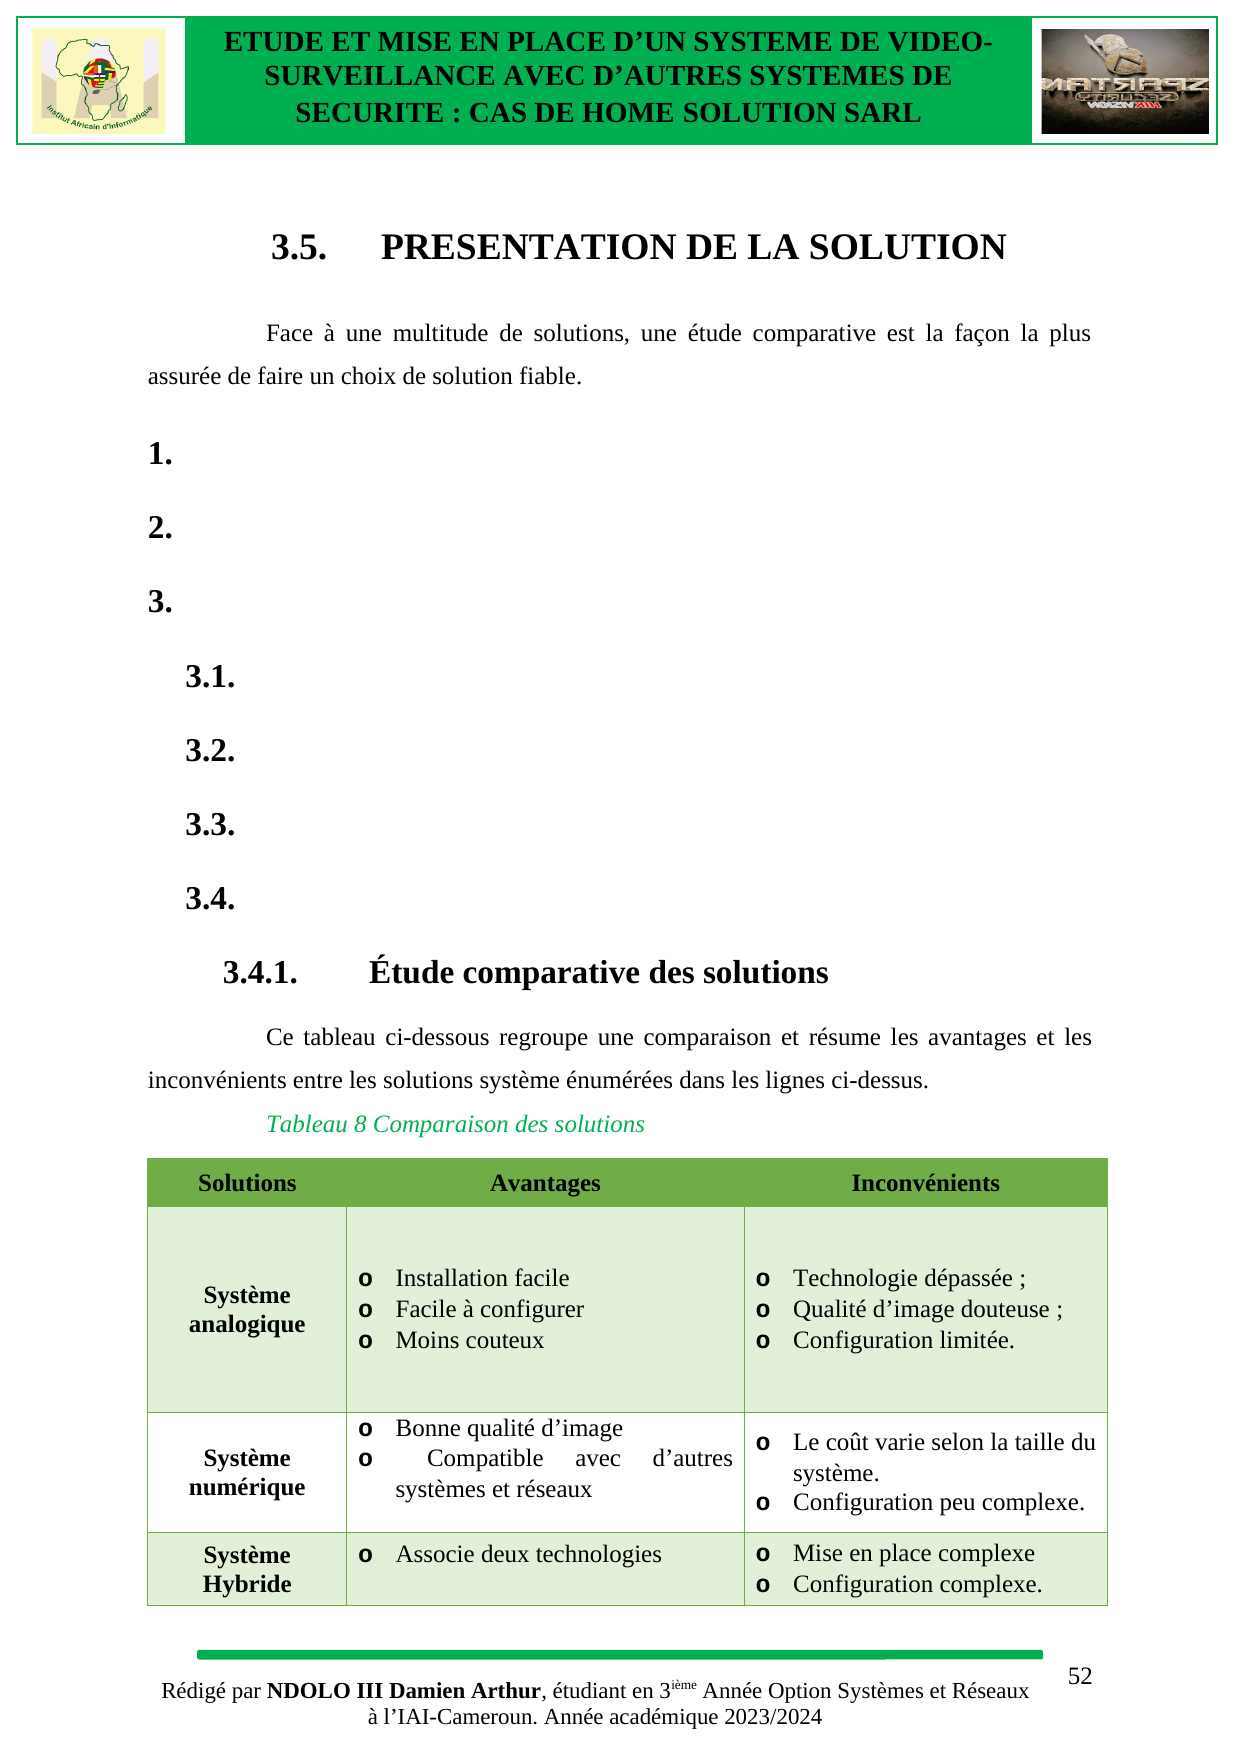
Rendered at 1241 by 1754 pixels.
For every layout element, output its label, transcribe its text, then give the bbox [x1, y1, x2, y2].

table_cell Bonne qualité d’image Compatible avec d’autres systèmes et réseaux [347, 1413, 744, 1532]
table_cell Installation facile Facile à configurer Moins couteux [347, 1207, 744, 1412]
subtitle Étude comparative des solutions [223, 952, 1093, 991]
text Face à une multitude de solutions, une étude comparative est la façon la plus assurée de faire un choix de solution fiable. [148, 318, 1093, 390]
table_header Avantages [347, 1159, 744, 1206]
text Tableau 8 Comparaison des solutions [148, 1109, 1093, 1137]
subtitle PRESENTATION DE LA SOLUTION [185, 224, 1093, 267]
picture [32, 28, 166, 134]
text Ce tableau ci-dessous regroupe une comparaison et résume les avantages et les inconvénients entre les solutions système énumérées dans les lignes ci-dessus. [148, 1022, 1093, 1094]
picture [1041, 29, 1209, 134]
table_cell Système Hybride [148, 1533, 346, 1605]
table_header Solutions [148, 1159, 346, 1206]
table_cell Le coût varie selon la taille du système. Configuration peu complexe. [745, 1413, 1107, 1532]
table_header Inconvénients [745, 1159, 1107, 1206]
table_cell Système analogique [148, 1207, 346, 1412]
table_cell Associe deux technologies [347, 1533, 744, 1605]
table_cell Système numérique [148, 1413, 346, 1532]
table_cell Technologie dépassée ; Qualité d’image douteuse ; Configuration limitée. [745, 1207, 1107, 1412]
table_cell Mise en place complexe Configuration complexe. [745, 1533, 1107, 1605]
